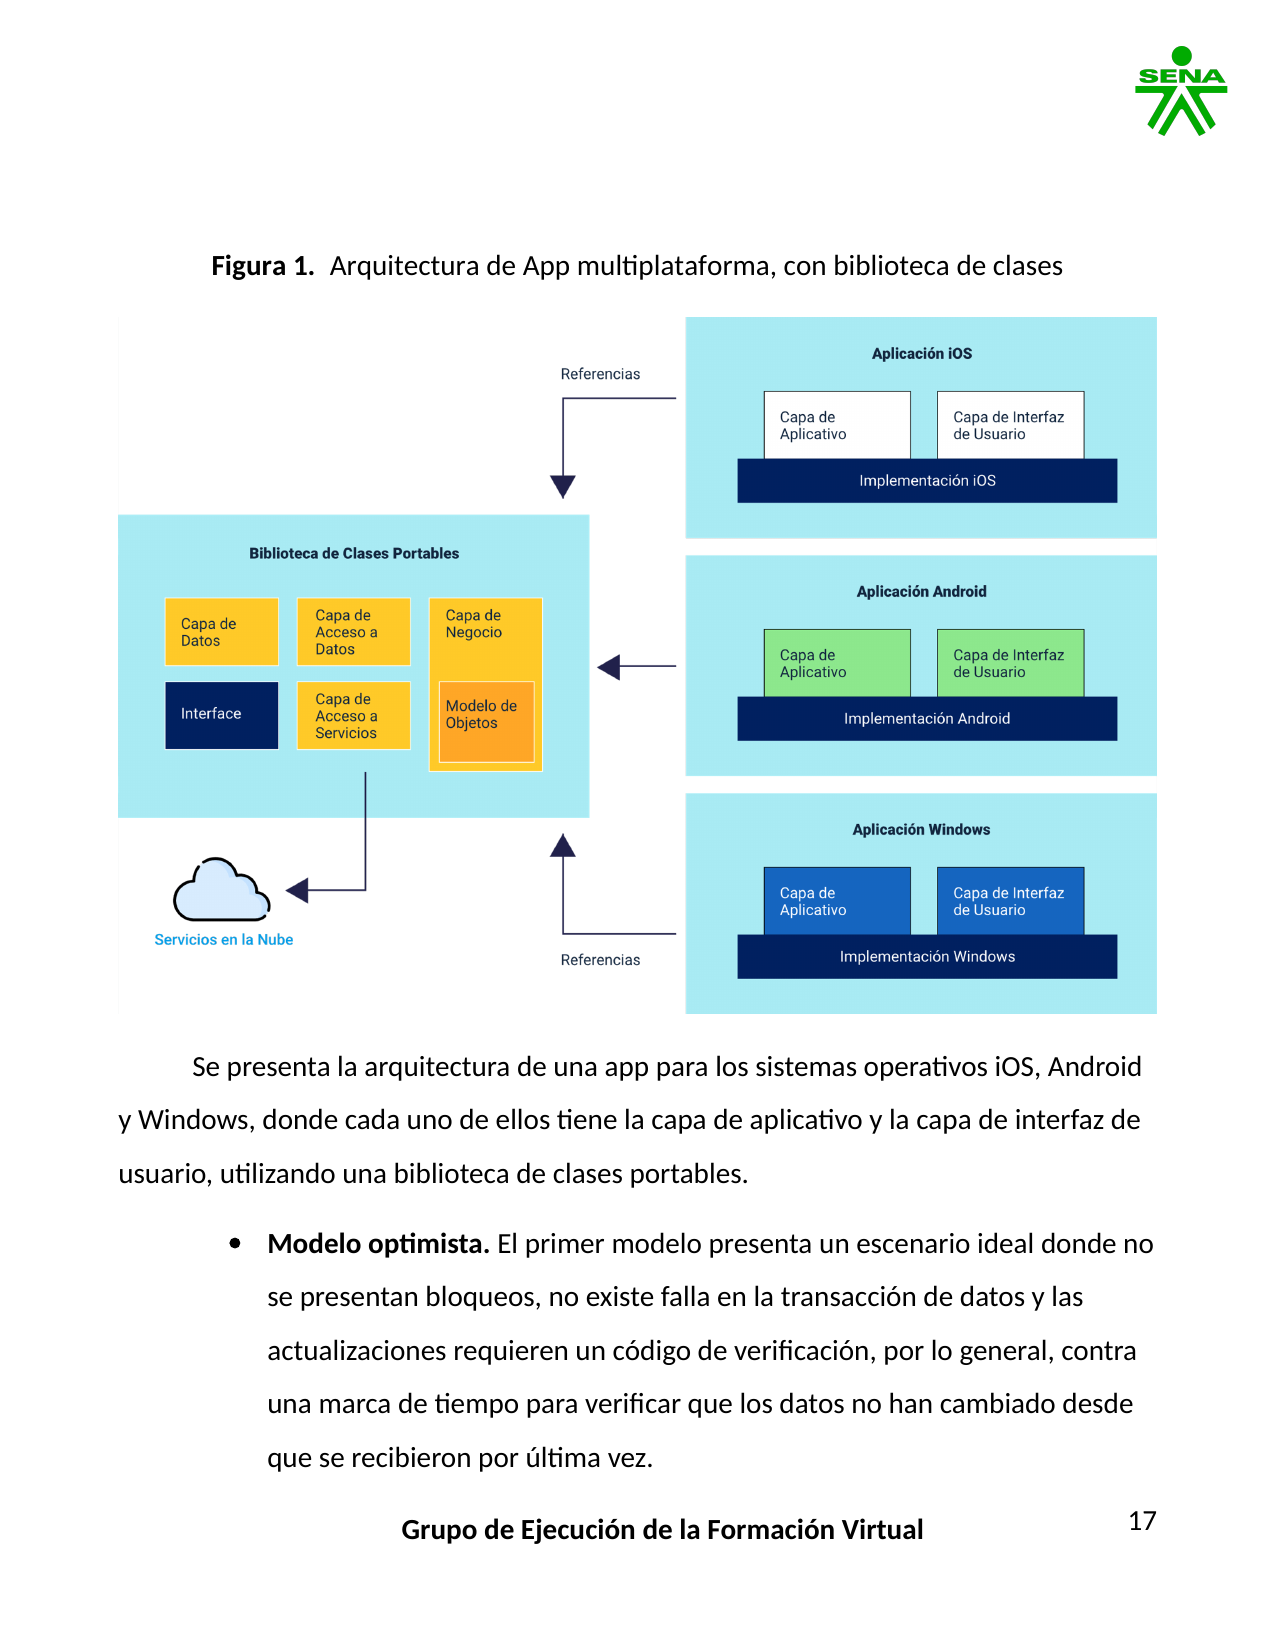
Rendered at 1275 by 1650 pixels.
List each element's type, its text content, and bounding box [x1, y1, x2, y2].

text Arquitectura de App multiplataforma, con biblioteca de clases [118, 247, 1157, 283]
picture [1135, 46, 1228, 136]
picture [118, 317, 1157, 1014]
list Modelo optimista. El primer modelo presenta un escenario ideal donde no se presentan bloqueos, no existe falla en la transacción de datos y las actualizaciones requieren un código de verificación, por lo general, contra una marca de tiempo para verificar que los datos no han cambiado desde que se recibieron por última vez. [230, 1225, 1157, 1474]
text Se presenta la arquitectura de una app para los sistemas operativos iOS, Android y Windows, donde cada uno de ellos tiene la capa de aplicativo y la capa de interfaz de usuario, utilizando una biblioteca de clases portables. [118, 1048, 1157, 1191]
